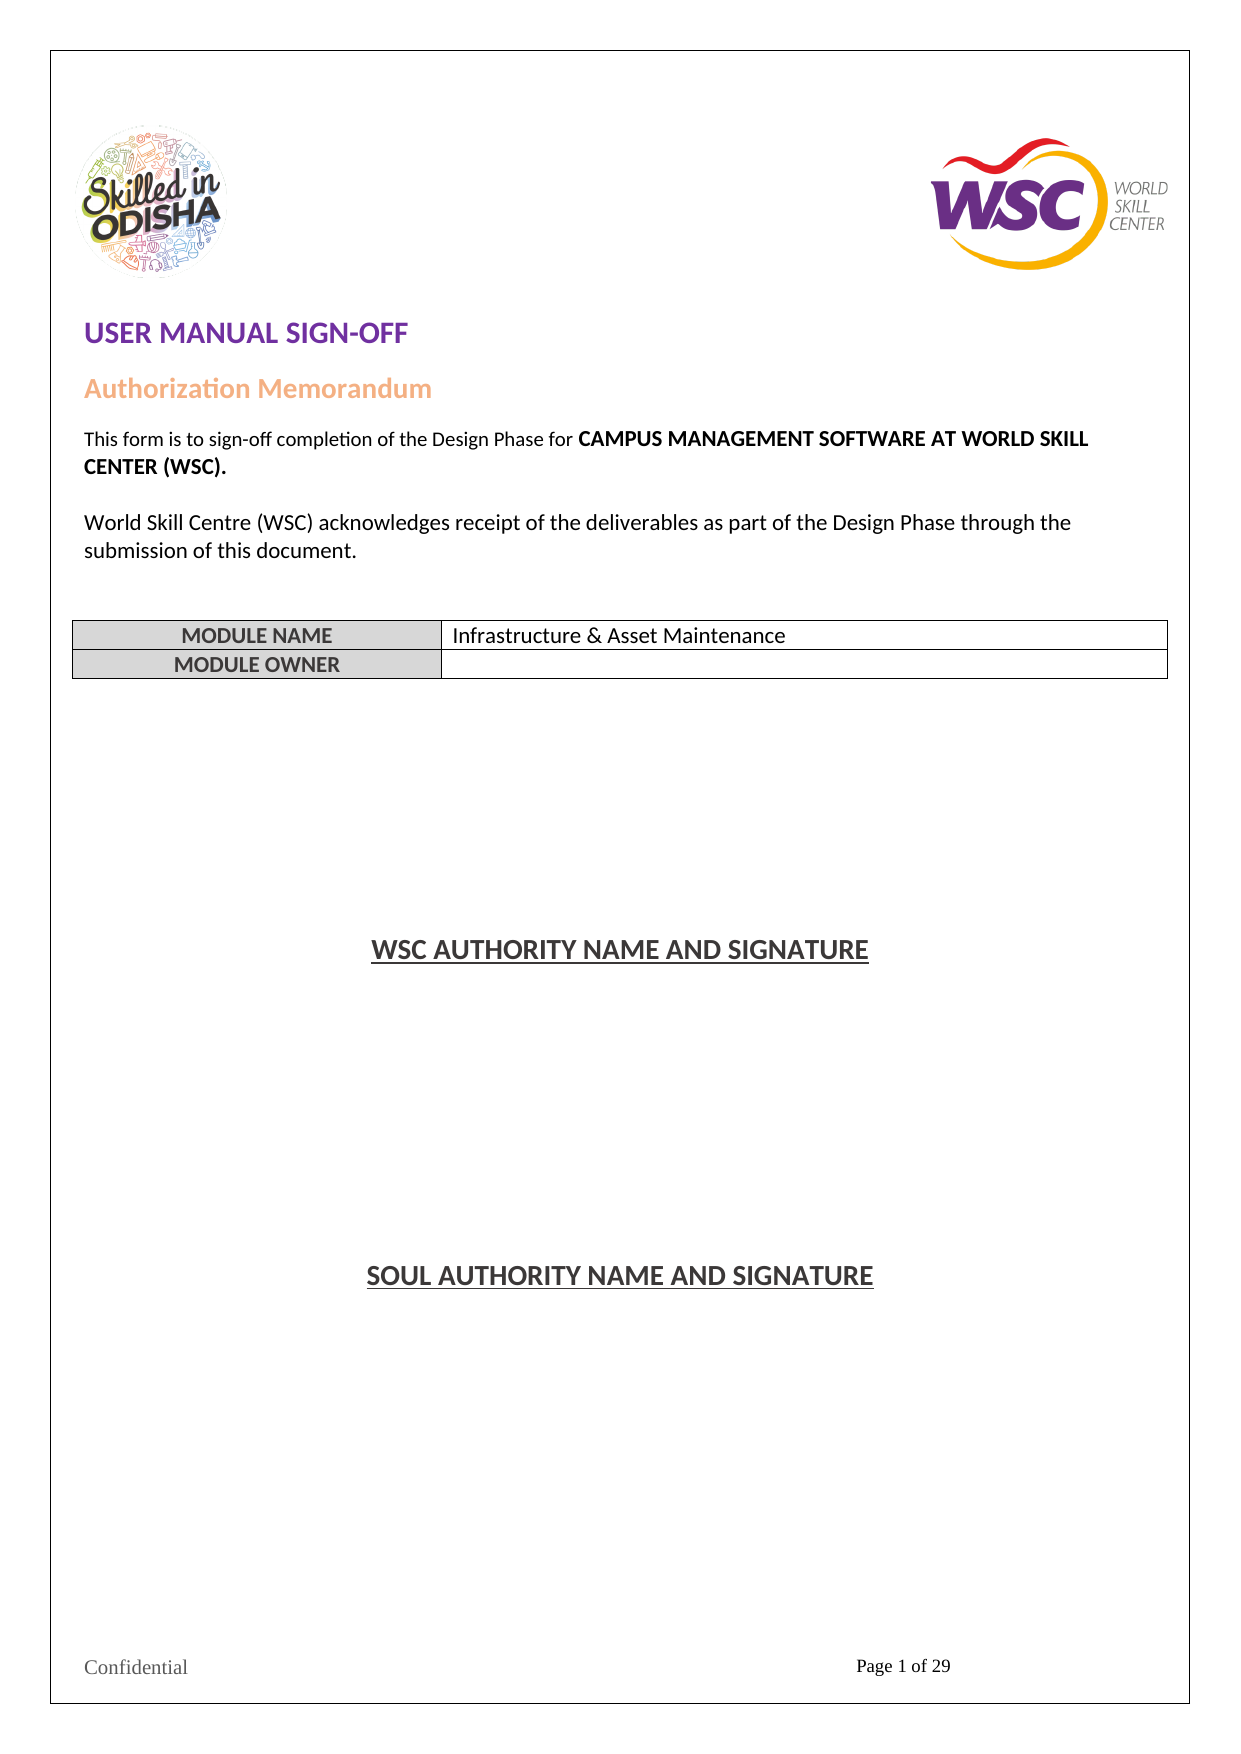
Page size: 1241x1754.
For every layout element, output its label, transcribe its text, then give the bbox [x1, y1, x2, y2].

table_header Infrastructure & Asset Maintenance [442, 621, 1167, 649]
text WSC AUTHORITY NAME AND SIGNATURE [84, 931, 1156, 967]
table_header MODULE NAME [73, 621, 441, 649]
text World Skill Centre (WSC) acknowledges receipt of the deliverables as part of the Design Phase through the submission of this document. [84, 508, 1156, 564]
text USER MANUAL SIGN-OFF [84, 313, 1156, 351]
picture [930, 138, 1168, 270]
table_cell MODULE OWNER [73, 650, 441, 678]
text Authorization Memorandum [84, 371, 1156, 406]
picture [75, 125, 227, 278]
text This form is to sign-off completion of the Design Phase for CAMPUS MANAGEMENT SOFTWARE AT WORLD SKILL CENTER (WSC). [84, 424, 1156, 480]
table_cell [442, 650, 1167, 678]
text SOUL AUTHORITY NAME AND SIGNATURE [84, 1257, 1156, 1293]
